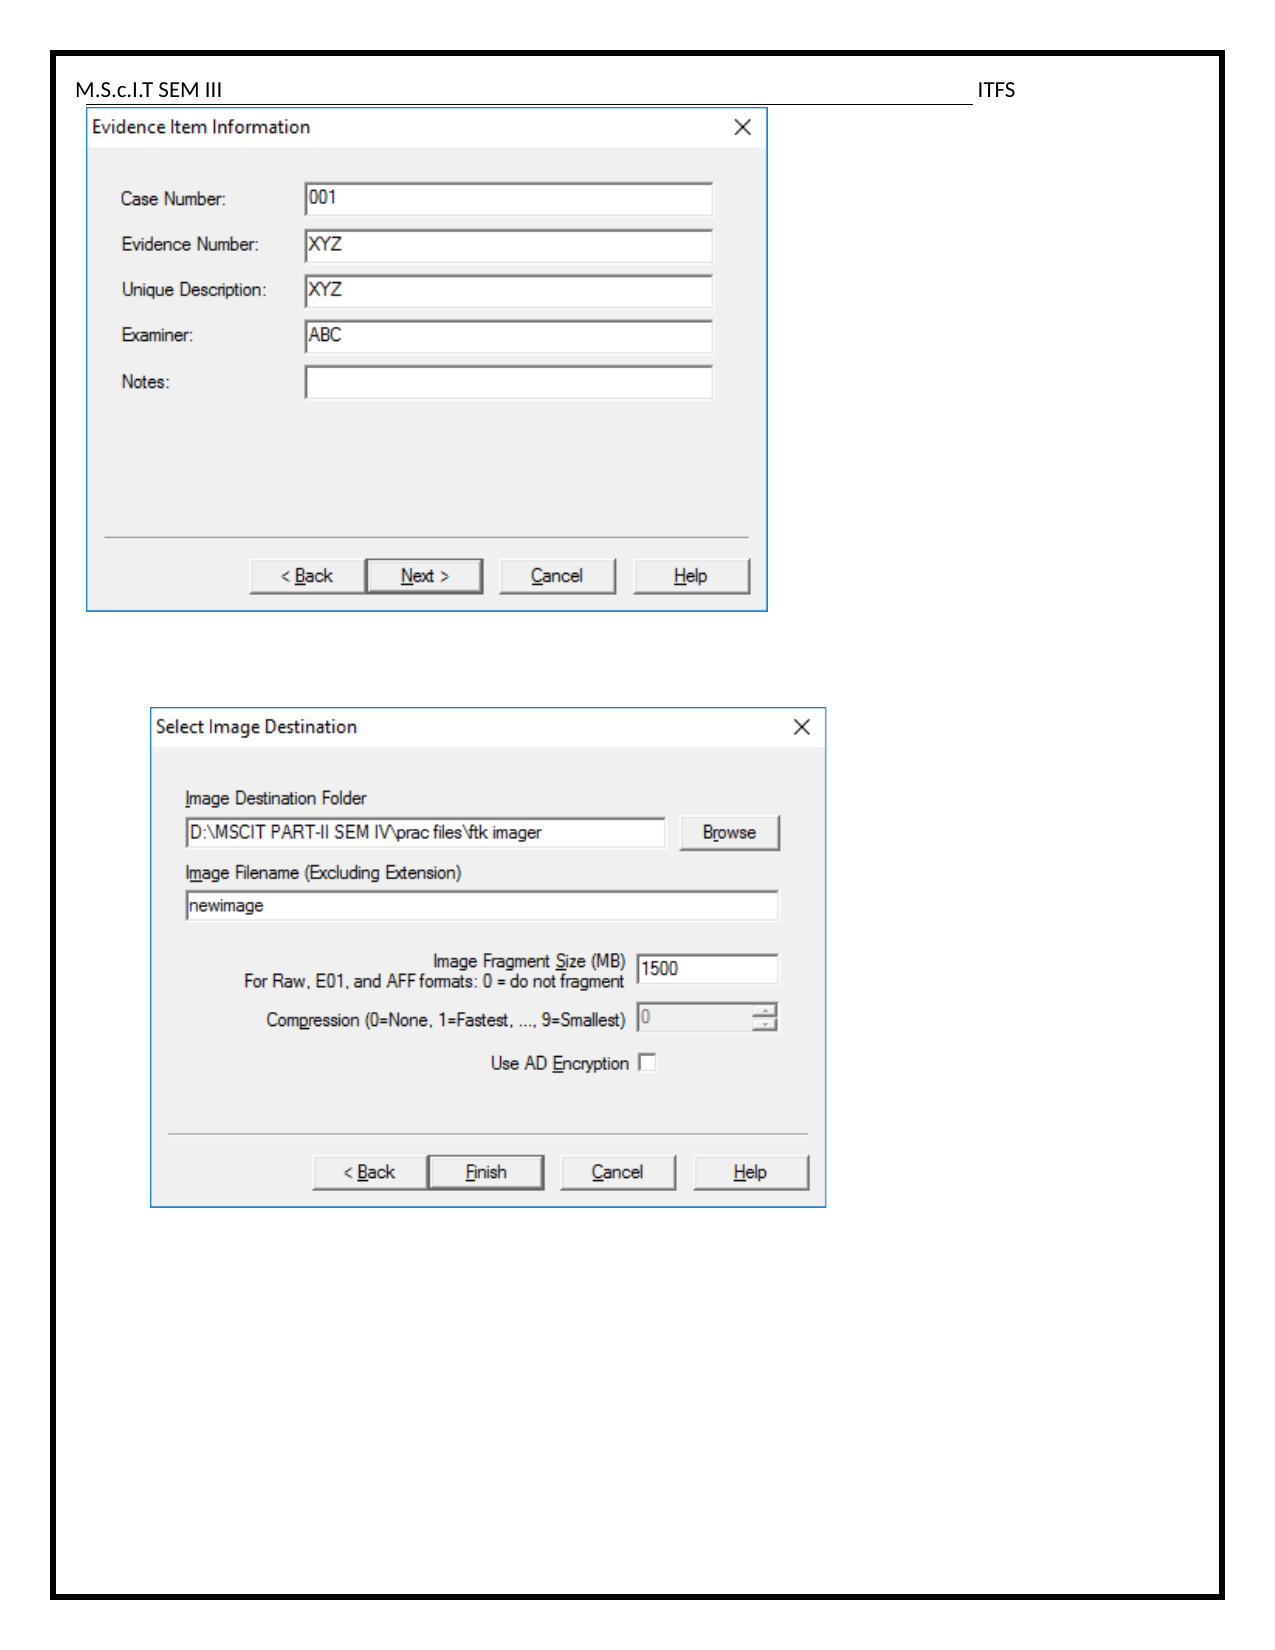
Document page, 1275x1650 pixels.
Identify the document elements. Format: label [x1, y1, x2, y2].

picture [86, 107, 768, 612]
picture [150, 707, 827, 1208]
